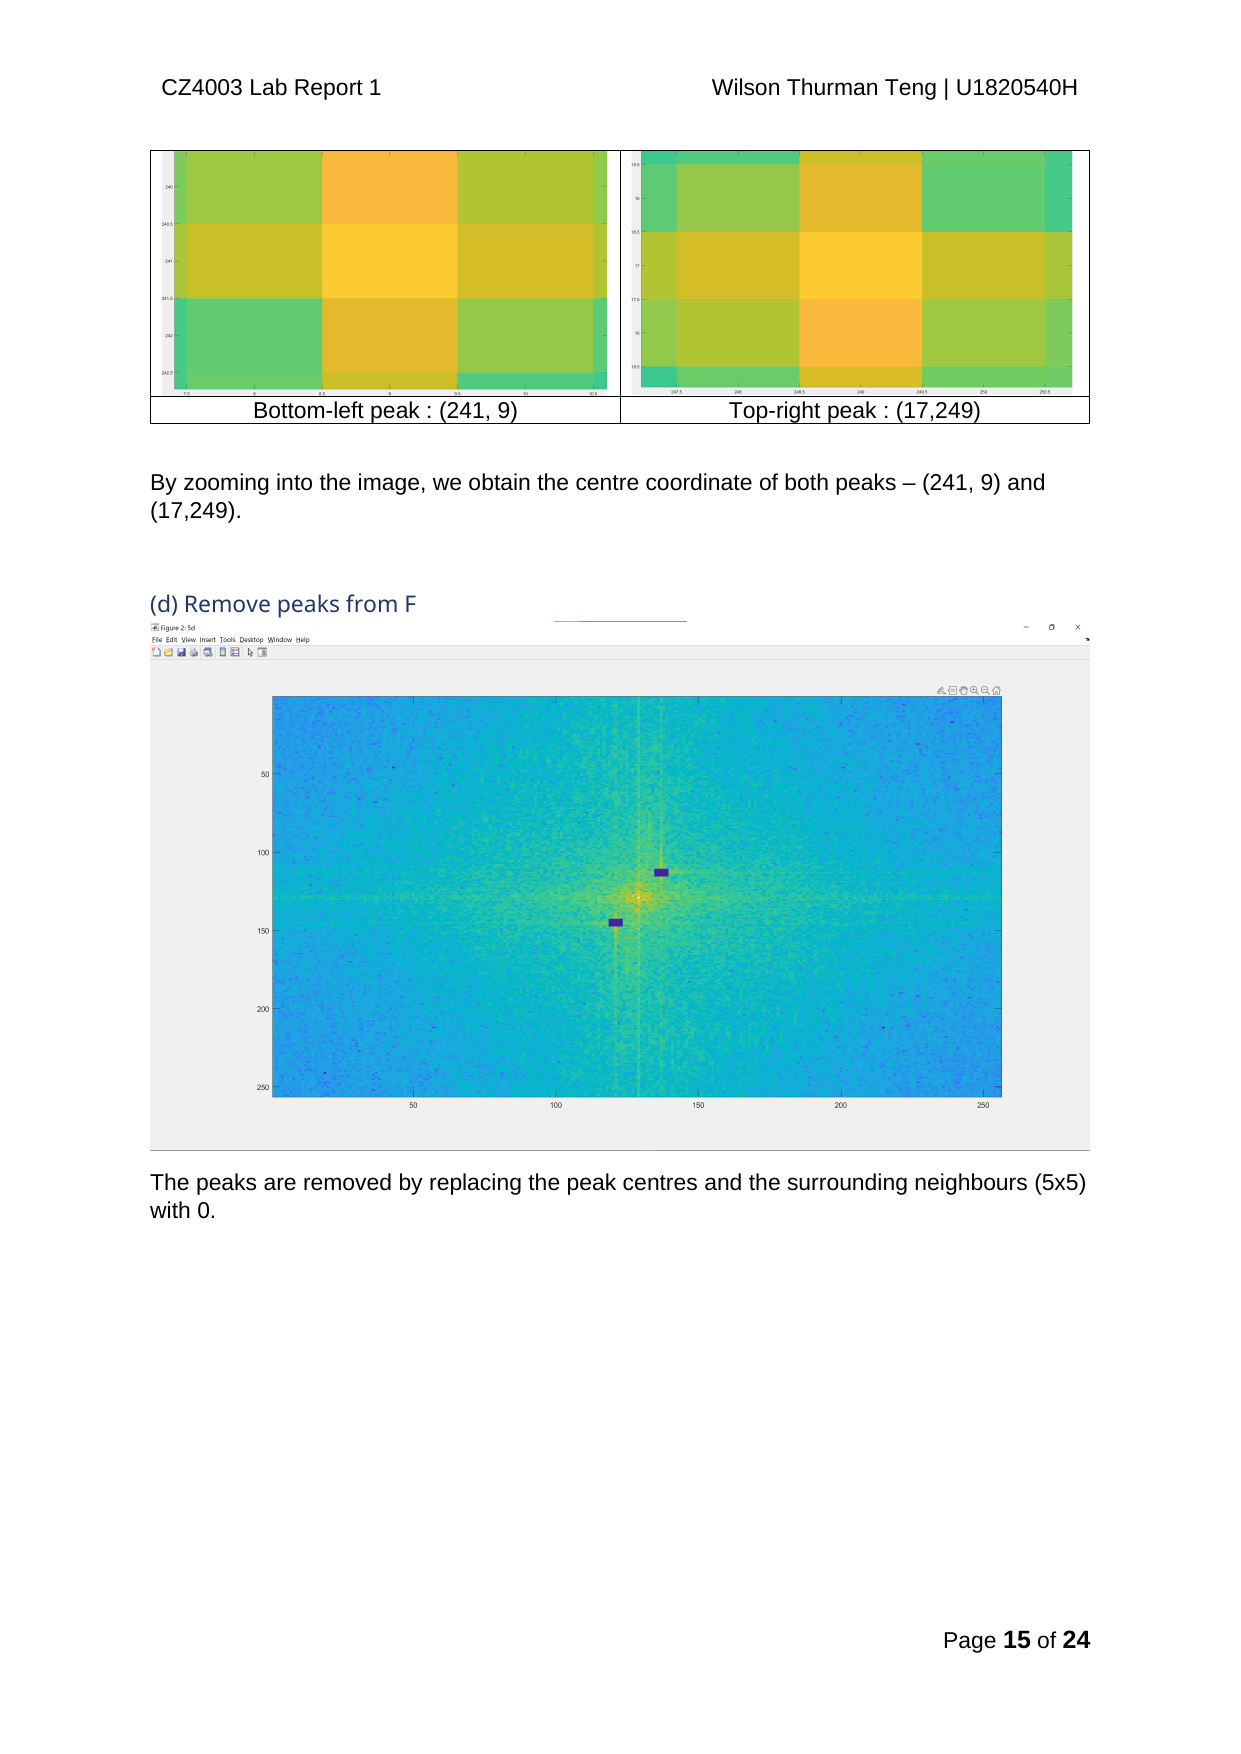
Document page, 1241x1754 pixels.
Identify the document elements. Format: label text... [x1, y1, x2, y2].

table_header [151, 151, 161, 396]
text The peaks are removed by replacing the peak centres and the surrounding neighbours (5x5) with 0. [150, 1169, 1090, 1224]
table_cell Top-right peak : (17,249) [621, 397, 1089, 423]
text By zooming into the image, we obtain the centre coordinate of both peaks – (241, 9) and (17,249). [150, 469, 1090, 524]
table_header [608, 151, 620, 396]
picture [631, 151, 1073, 395]
picture [161, 151, 608, 396]
table_header [621, 151, 1089, 396]
table_cell Bottom-left peak : (241, 9) [151, 397, 620, 423]
subtitle (d) Remove peaks from F [150, 588, 1090, 619]
picture [150, 621, 1091, 1151]
